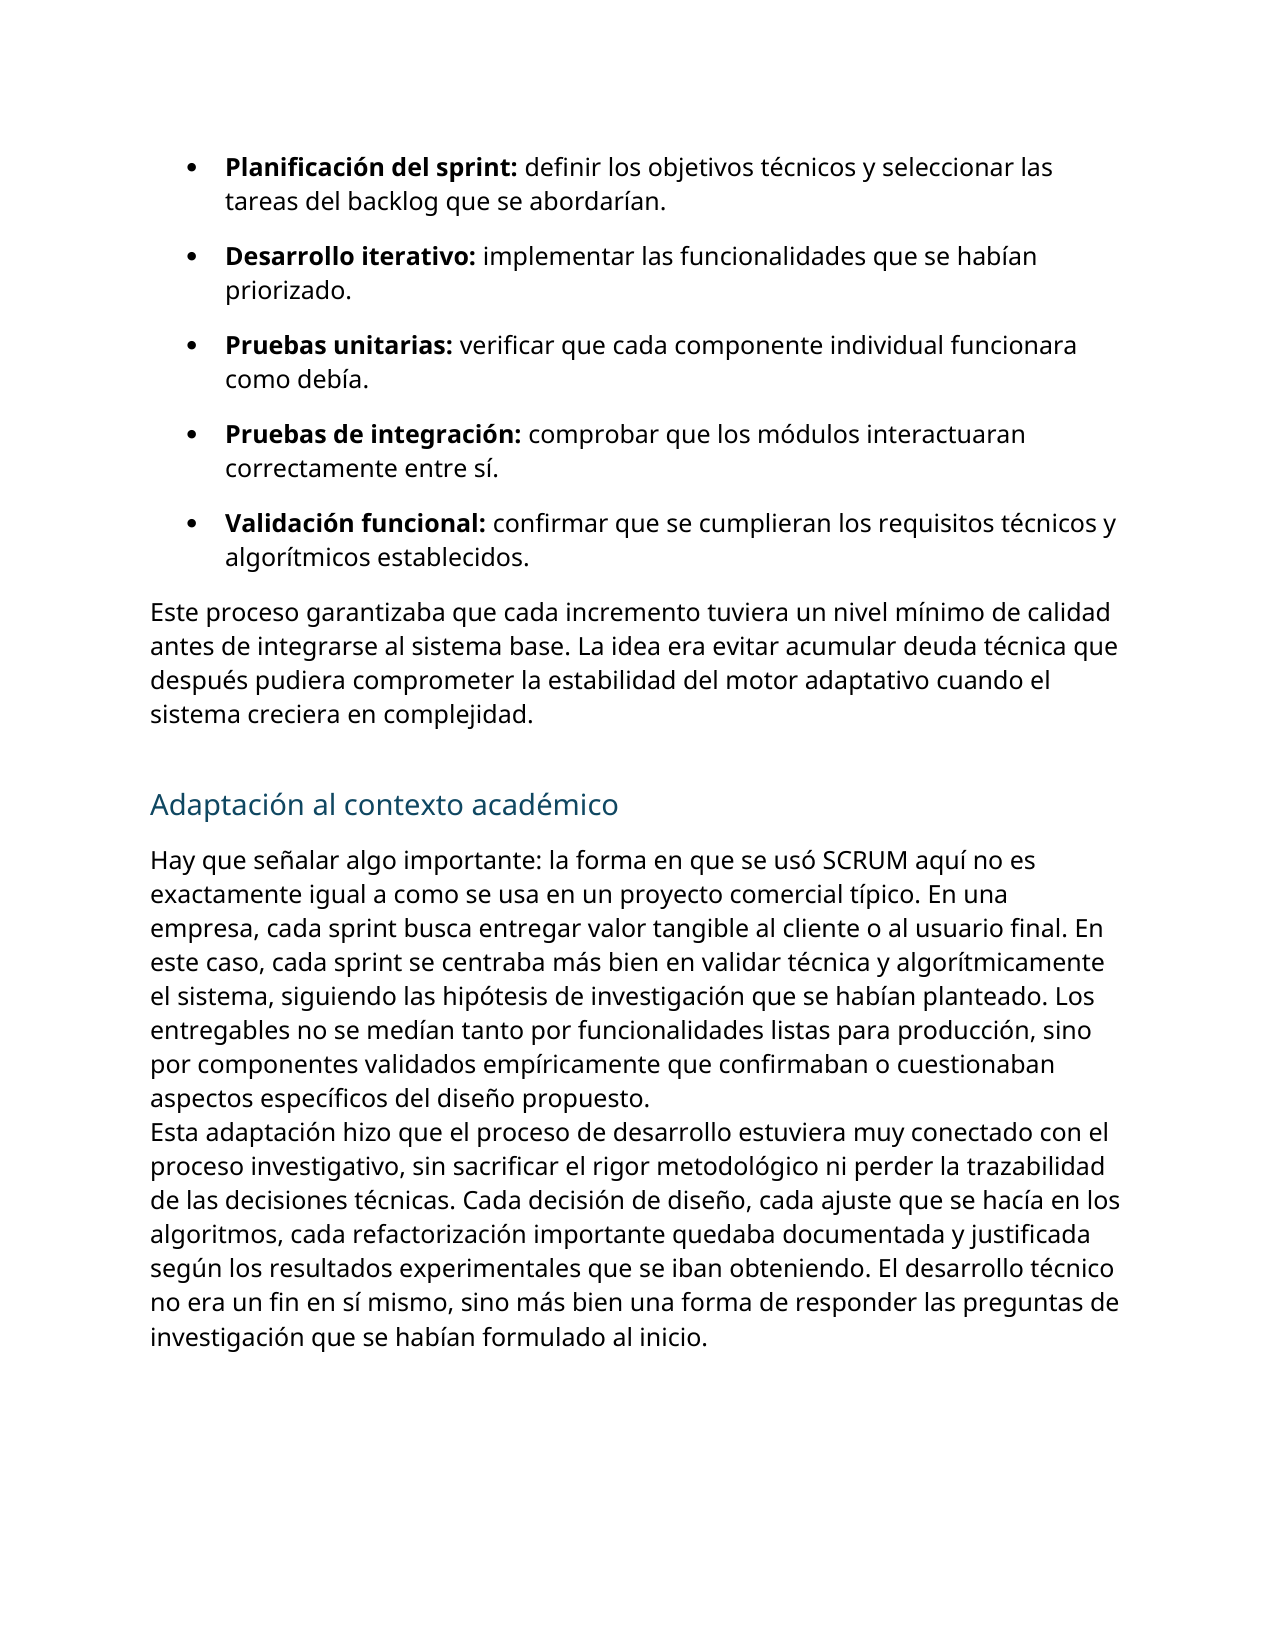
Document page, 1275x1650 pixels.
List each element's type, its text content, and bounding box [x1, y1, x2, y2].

list Planificación del sprint: definir los objetivos técnicos y seleccionar las tareas del backlog que se abordarían. [187, 150, 1125, 218]
text Este proceso garantizaba que cada incremento tuviera un nivel mínimo de calidad antes de integrarse al sistema base. La idea era evitar acumular deuda técnica que después pudiera comprometer la estabilidad del motor adaptativo cuando el sistema creciera en complejidad. [150, 595, 1125, 765]
subtitle Adaptación al contexto académico [150, 784, 1125, 823]
list Validación funcional: confirmar que se cumplieran los requisitos técnicos y algorítmicos establecidos. [187, 506, 1125, 574]
list Pruebas unitarias: verificar que cada componente individual funcionara como debía. [187, 328, 1125, 396]
list Pruebas de integración: comprobar que los módulos interactuaran correctamente entre sí. [187, 417, 1125, 485]
list Desarrollo iterativo: implementar las funcionalidades que se habían priorizado. [187, 239, 1125, 307]
text Hay que señalar algo importante: la forma en que se usó SCRUM aquí no es exactamente igual a como se usa en un proyecto comercial típico. En una empresa, cada sprint busca entregar valor tangible al cliente o al usuario final. En este caso, cada sprint se centraba más bien en validar técnica y algorítmicamente el sistema, siguiendo las hipótesis de investigación que se habían planteado. Los entregables no se medían tanto por funcionalidades listas para producción, sino por componentes validados empíricamente que confirmaban o cuestionaban aspectos específicos del diseño propuesto. Esta adaptación hizo que el proceso de desarrollo estuviera muy conectado con el proceso investigativo, sin sacrificar el rigor metodológico ni perder la trazabilidad de las decisiones técnicas. Cada decisión de diseño, cada ajuste que se hacía en los algoritmos, cada refactorización importante quedaba documentada y justificada según los resultados experimentales que se iban obteniendo. El desarrollo técnico no era un fin en sí mismo, sino más bien una forma de responder las preguntas de investigación que se habían formulado al inicio. [150, 842, 1125, 1387]
